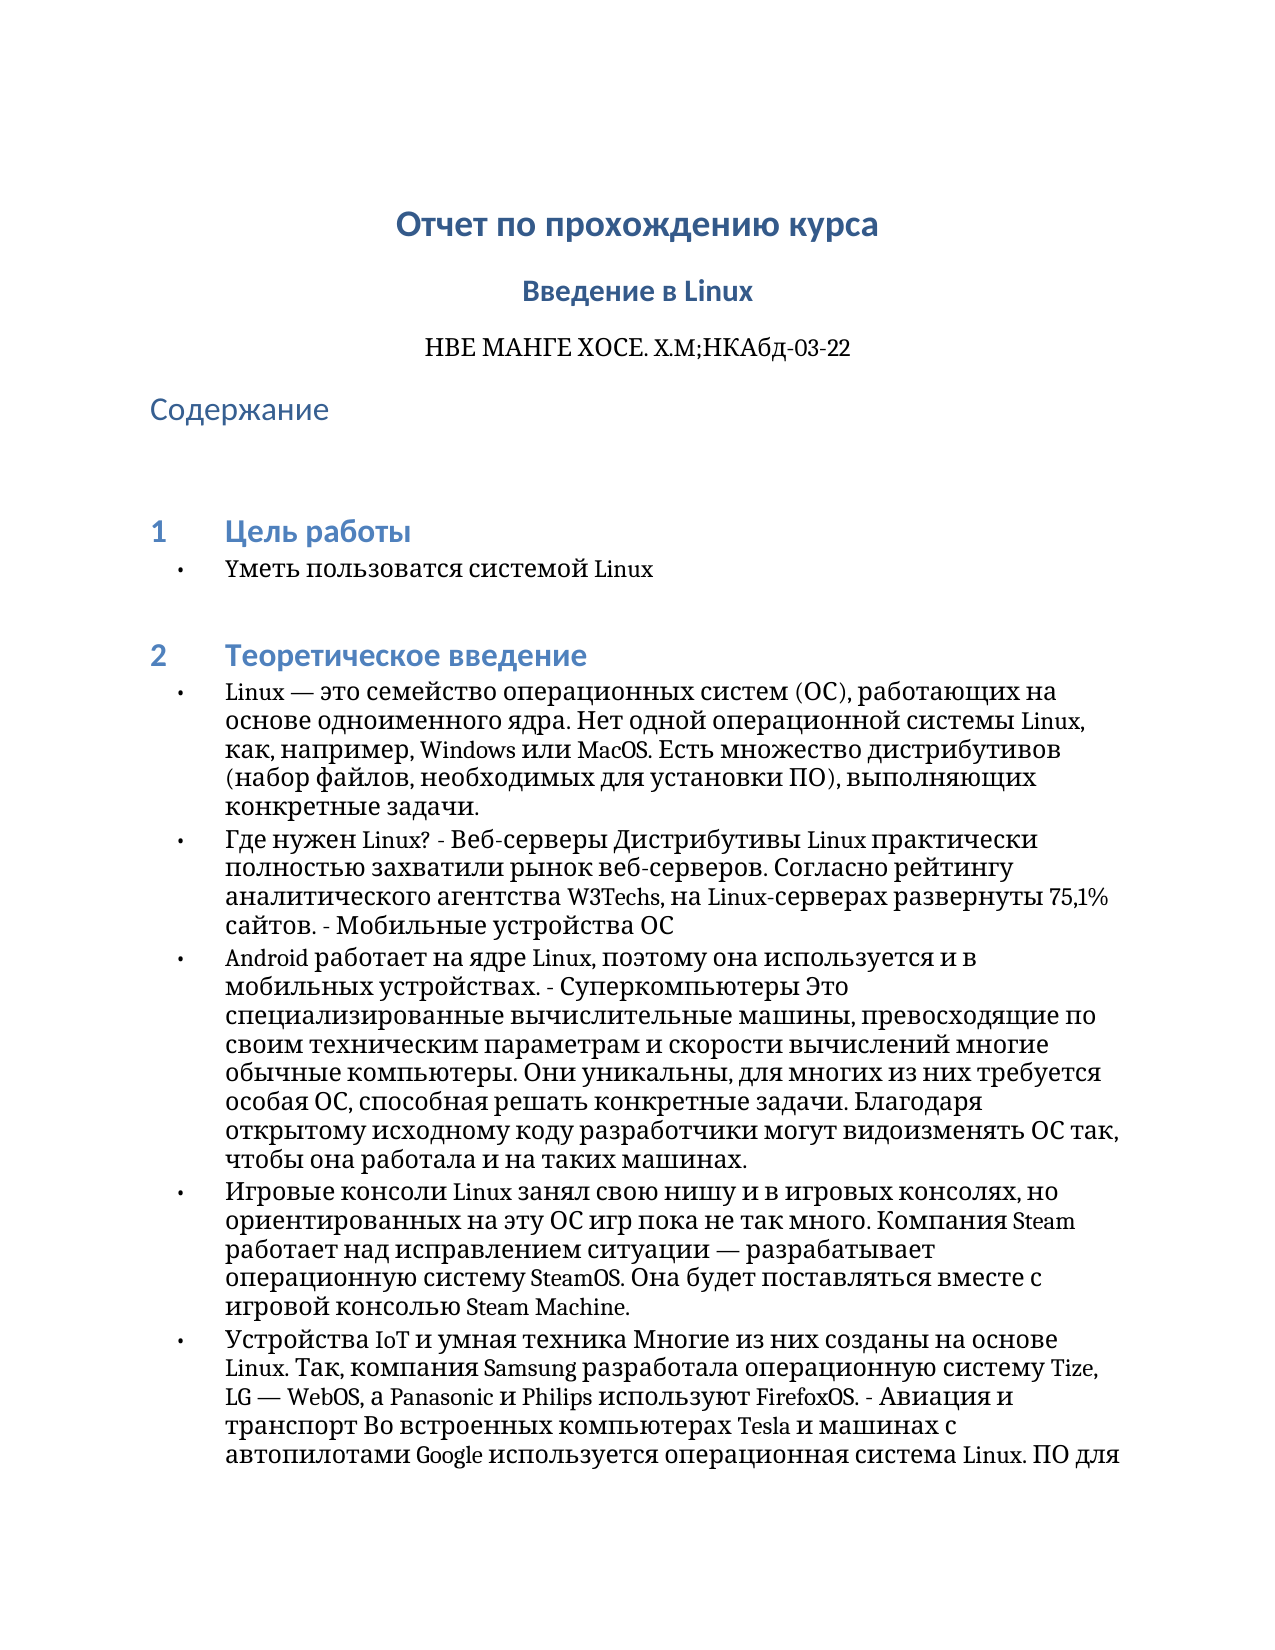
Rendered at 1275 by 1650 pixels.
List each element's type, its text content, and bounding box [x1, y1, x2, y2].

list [175, 1326, 1125, 1469]
list Где нужен Linux? - Веб-серверы Дистрибутивы Linux практически полностью захватили рынок веб-серверов. Согласно рейтингу аналитического агентства W3Techs, на Linux-серверах развернуты 75,1% сайтов. - Мобильные устройства ОС [175, 826, 1125, 941]
list Linux — это семейство операционных систем (ОС), работающих на основе одноименного ядра. Нет одной операционной системы Linux, как, например, Windows или MacOS. Есть множество дистрибутивов (набор файлов, необходимых для установки ПО), выполняющих конкретные задачи. [175, 678, 1125, 822]
list Yметь пользоватся системой Linux [175, 555, 1125, 584]
subtitle 2 Теоретическое введение [150, 634, 1125, 674]
subtitle Введение в Linux [150, 271, 1125, 309]
title Отчет по прохождению курса [150, 200, 1125, 246]
list Игровые консоли Linux занял свою нишу и в игровых консолях, но ориентированных на эту ОС игр пока не так много. Компания Steam работает над исправлением ситуации — разрабатывает операционную систему SteamOS. Она будет поставляться вместе с игровой консолью Steam Machine. [175, 1178, 1125, 1322]
list Android работает на ядре Linux, поэтому она используется и в мобильных устройствах. - Суперкомпьютеры Это специализированные вычислительные машины, превосходящие по своим техническим параметрам и скорости вычислений многие обычные компьютеры. Они уникальны, для многих из них требуется особая ОС, способная решать конкретные задачи. Благодаря открытому исходному коду разработчики могут видоизменять ОС так, чтобы она работала и на таких машинах. [175, 944, 1125, 1174]
subtitle 1 Цель работы [150, 510, 1125, 551]
text НВЕ МАНГЕ ХОСЕ. X.M;НКАбд-03-22 [150, 334, 1125, 363]
